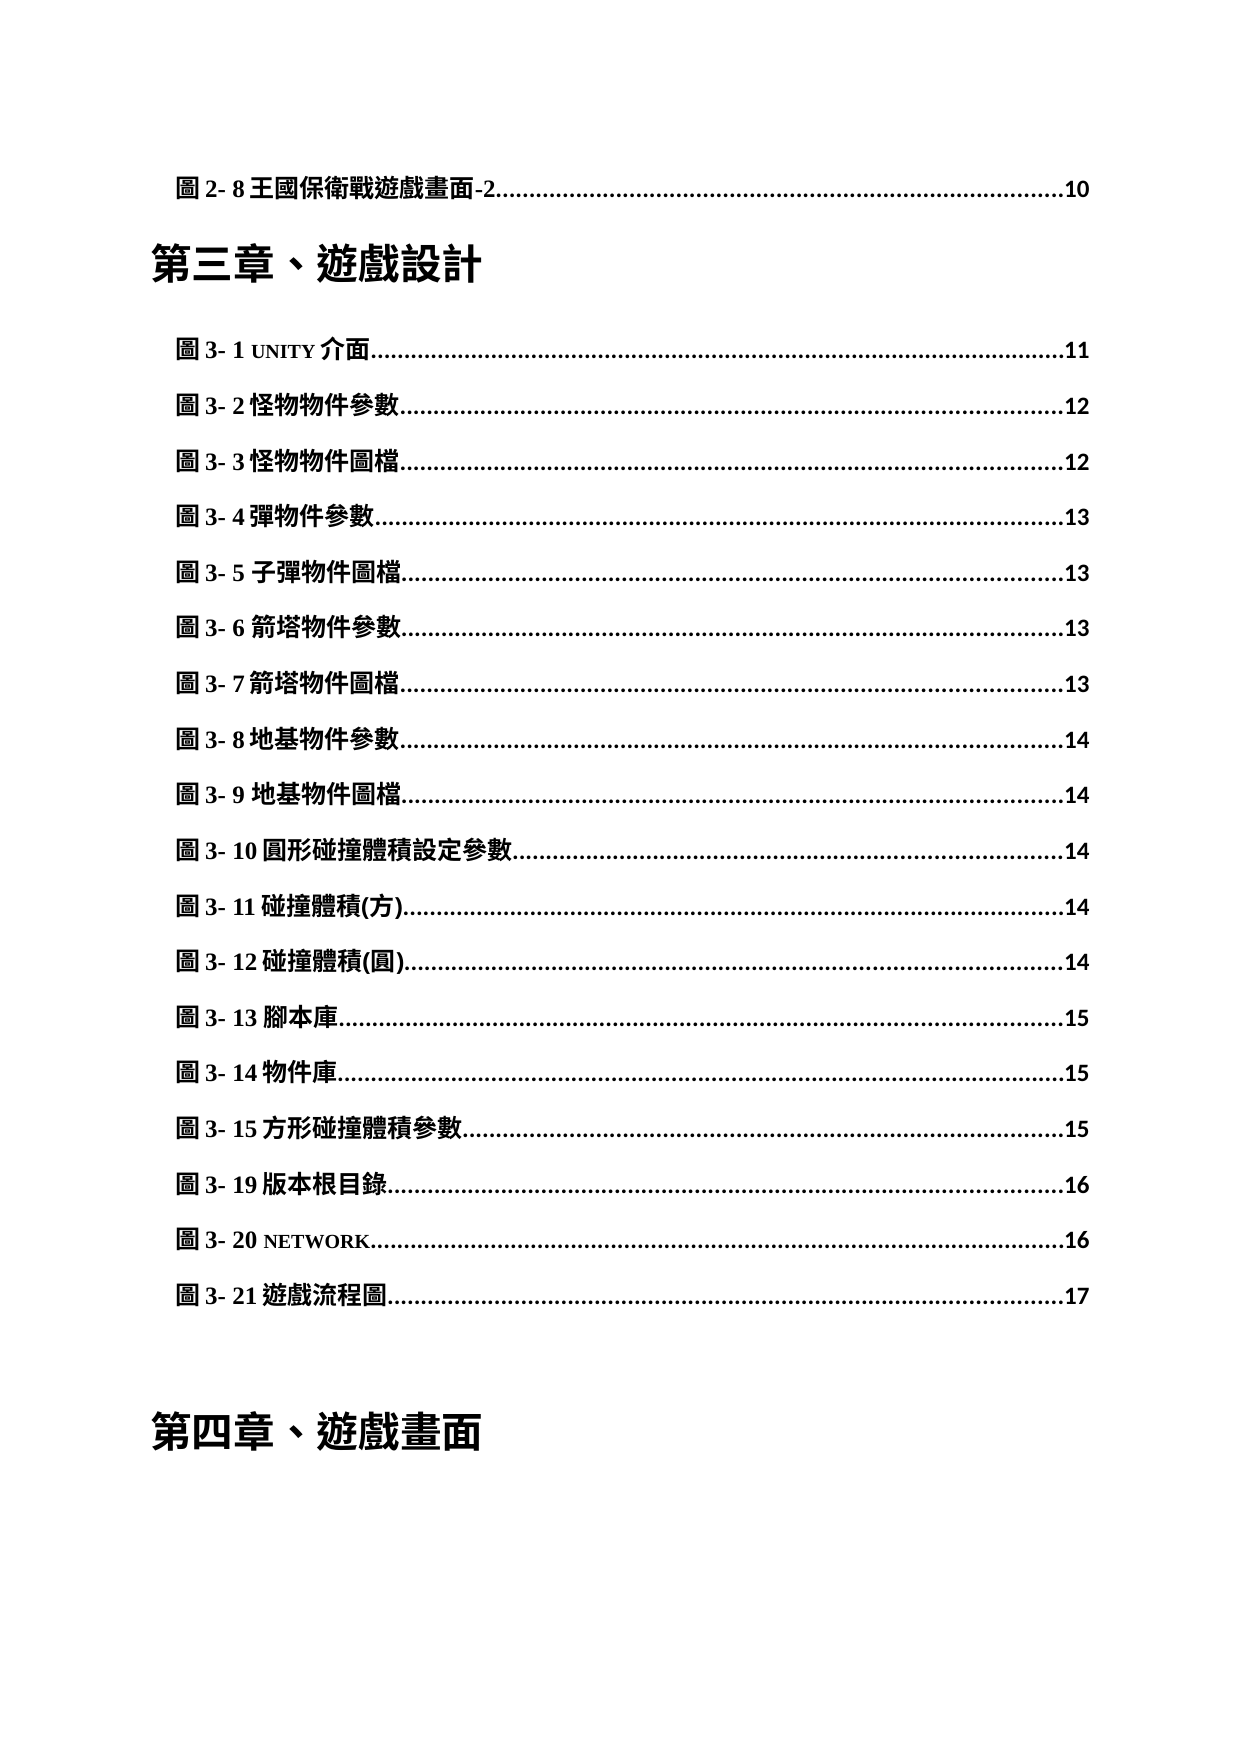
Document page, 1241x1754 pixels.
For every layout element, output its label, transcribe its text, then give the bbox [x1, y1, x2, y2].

text 第四章、遊戲畫面 [150, 1392, 1090, 1467]
text 圖3- 13 腳本庫 15 [175, 997, 1090, 1034]
text 圖3- 9 地基物件圖檔 14 [175, 774, 1090, 812]
text 圖3- 7箭塔物件圖檔 13 [175, 663, 1090, 700]
text 圖3- 11碰撞體積(方) 14 [175, 885, 1090, 923]
text 圖3- 3怪物物件圖檔 12 [175, 440, 1090, 478]
text 圖3- 19版本根目錄 16 [175, 1163, 1090, 1201]
text 圖3- 15方形碰撞體積參數 15 [175, 1108, 1090, 1145]
text 圖3- 2怪物物件參數 12 [175, 385, 1090, 422]
text 圖3- 4彈物件參數 13 [175, 496, 1090, 533]
text 圖3- 6 箭塔物件參數 13 [175, 607, 1090, 645]
text 第三章、遊戲設計 [150, 224, 1090, 299]
text 圖3- 12碰撞體積(圓) 14 [175, 941, 1090, 978]
text 圖3- 14物件庫 15 [175, 1052, 1090, 1090]
text 圖3- 21遊戲流程圖 17 [175, 1275, 1090, 1312]
text 圖2- 8王國保衛戰遊戲畫面-2 10 [175, 168, 1090, 206]
text 圖3- 5 子彈物件圖檔 13 [175, 552, 1090, 589]
text 圖3- 1 unity介面 11 [175, 329, 1090, 367]
text 圖3- 10圓形碰撞體積設定參數 14 [175, 830, 1090, 867]
text 圖3- 8地基物件參數 14 [175, 718, 1090, 756]
text 圖3- 20 network 16 [175, 1219, 1090, 1257]
